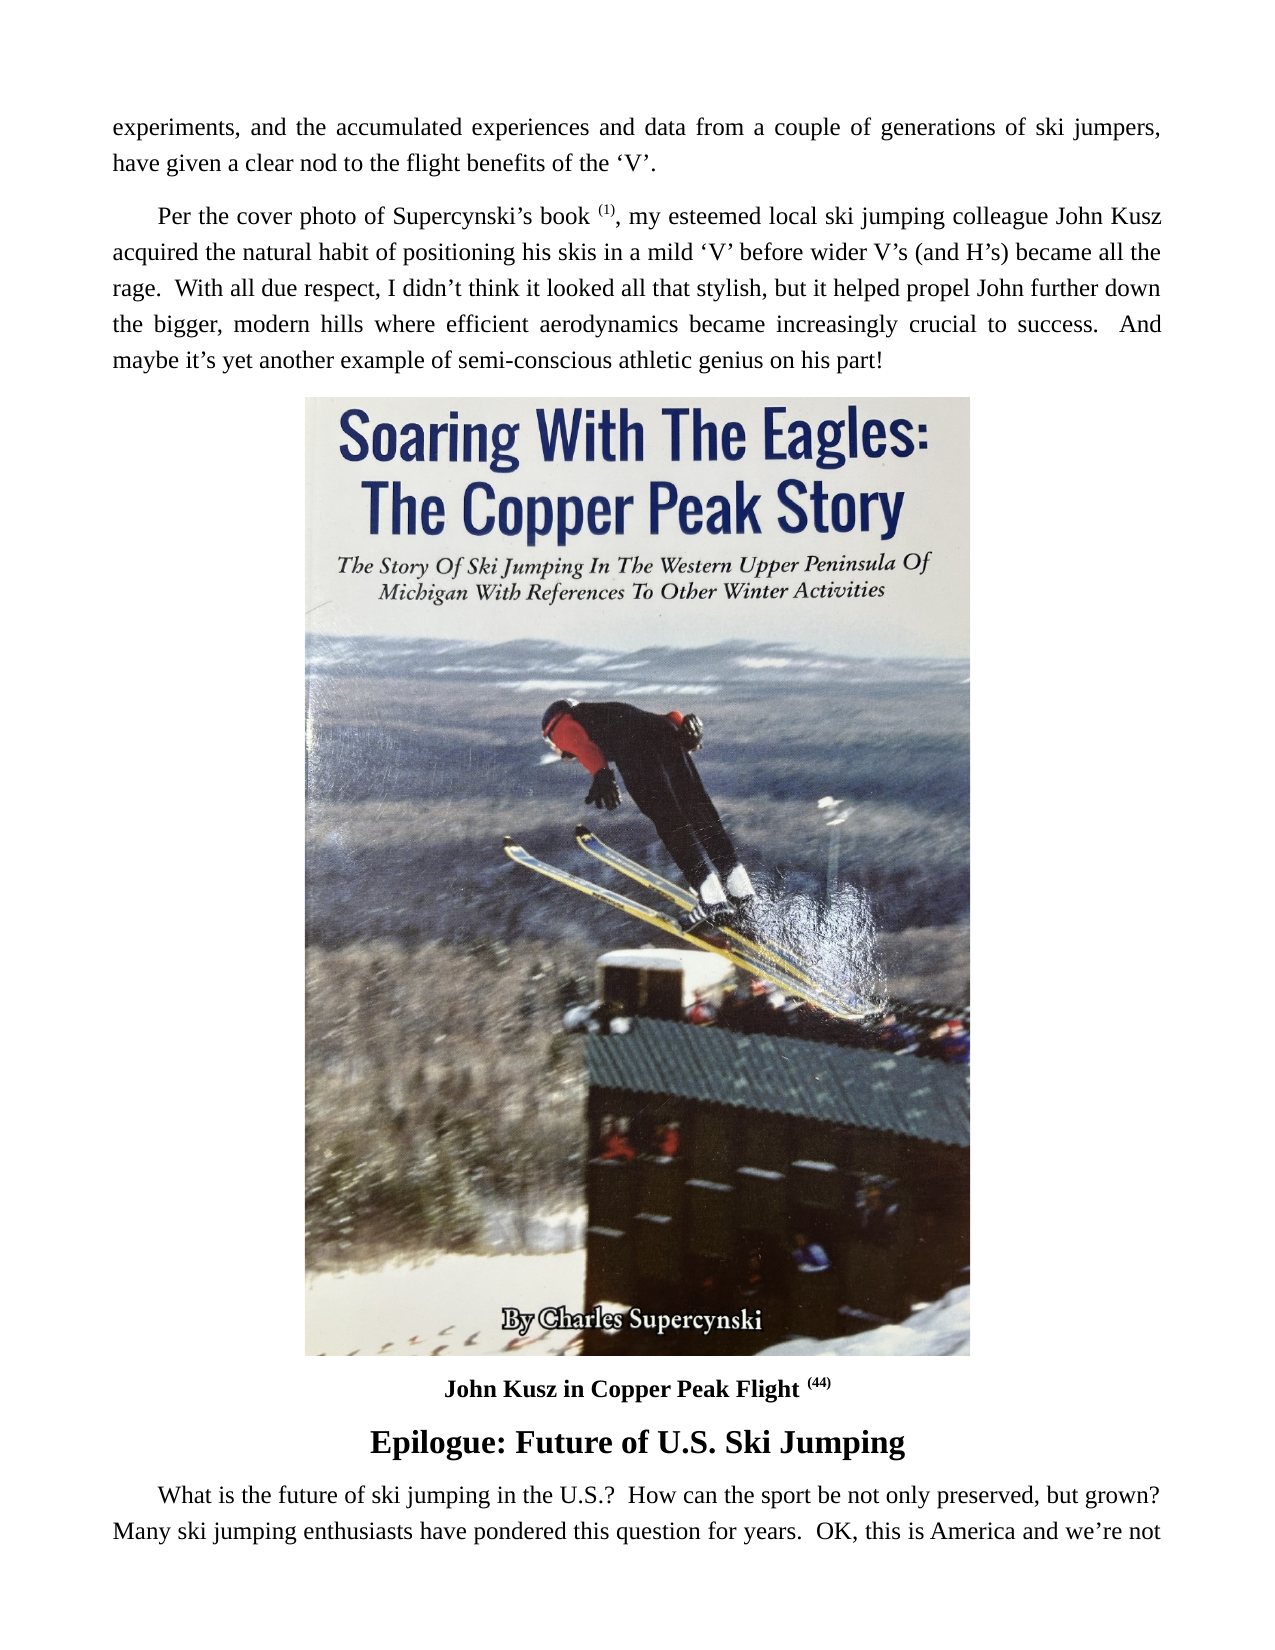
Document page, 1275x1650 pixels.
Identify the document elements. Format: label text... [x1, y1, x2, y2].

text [112, 112, 1162, 177]
text Per the cover photo of Supercynski’s book (1), my esteemed local ski jumping colleague John Kusz acquired the natural habit of positioning his skis in a mild ‘V’ before wider V’s (and H’s) became all the rage. With all due respect, I didn’t think it looked all that stylish, but it helped propel John further down the bigger, modern hills where efficient aerodynamics became increasingly crucial to success. And maybe it’s yet another example of semi-conscious athletic genius on his part! [112, 201, 1162, 373]
text Epilogue: Future of U.S. Ski Jumping [112, 1422, 1162, 1460]
text John Kusz in Copper Peak Flight (44) [112, 1374, 1162, 1403]
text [112, 1480, 1162, 1545]
picture [304, 397, 971, 1356]
